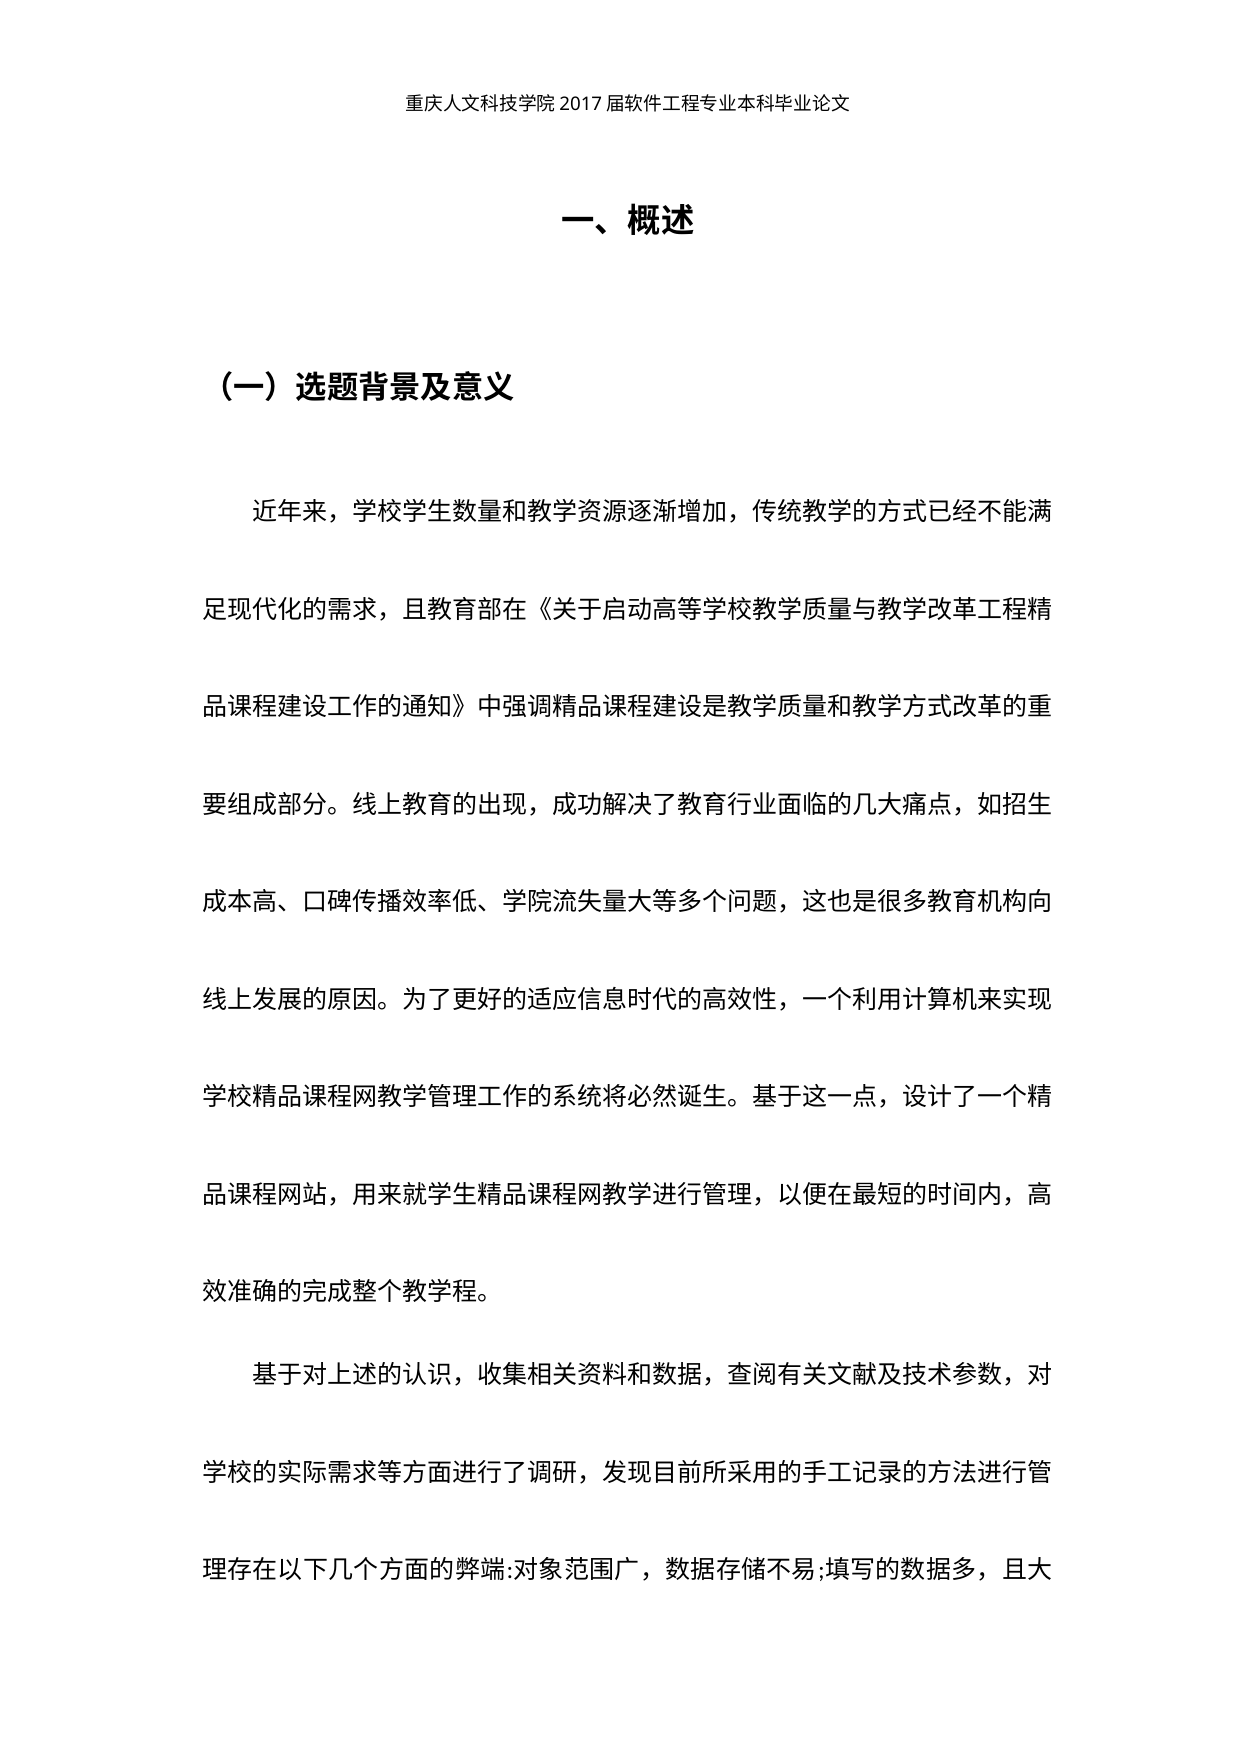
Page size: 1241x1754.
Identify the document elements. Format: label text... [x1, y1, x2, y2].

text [202, 1341, 1053, 1601]
subtitle 一、概述 [202, 185, 1053, 250]
text 近年来，学校学生数量和教学资源逐渐增加，传统教学的方式已经不能满足现代化的需求，且教育部在《关于启动高等学校教学质量与教学改革工程精品课程建设工作的通知》中强调精品课程建设是教学质量和教学方式改革的重要组成部分。线上教育的出现，成功解决了教育行业面临的几大痛点，如招生成本高、口碑传播效率低、学院流失量大等多个问题，这也是很多教育机构向线上发展的原因。为了更好的适应信息时代的高效性，一个利用计算机来实现学校精品课程网教学管理工作的系统将必然诞生。基于这一点，设计了一个精品课程网站，用来就学生精品课程网教学进行管理，以便在最短的时间内，高效准确的完成整个教学程。 [202, 477, 1053, 1322]
subtitle （一）选题背景及意义 [202, 352, 1053, 417]
